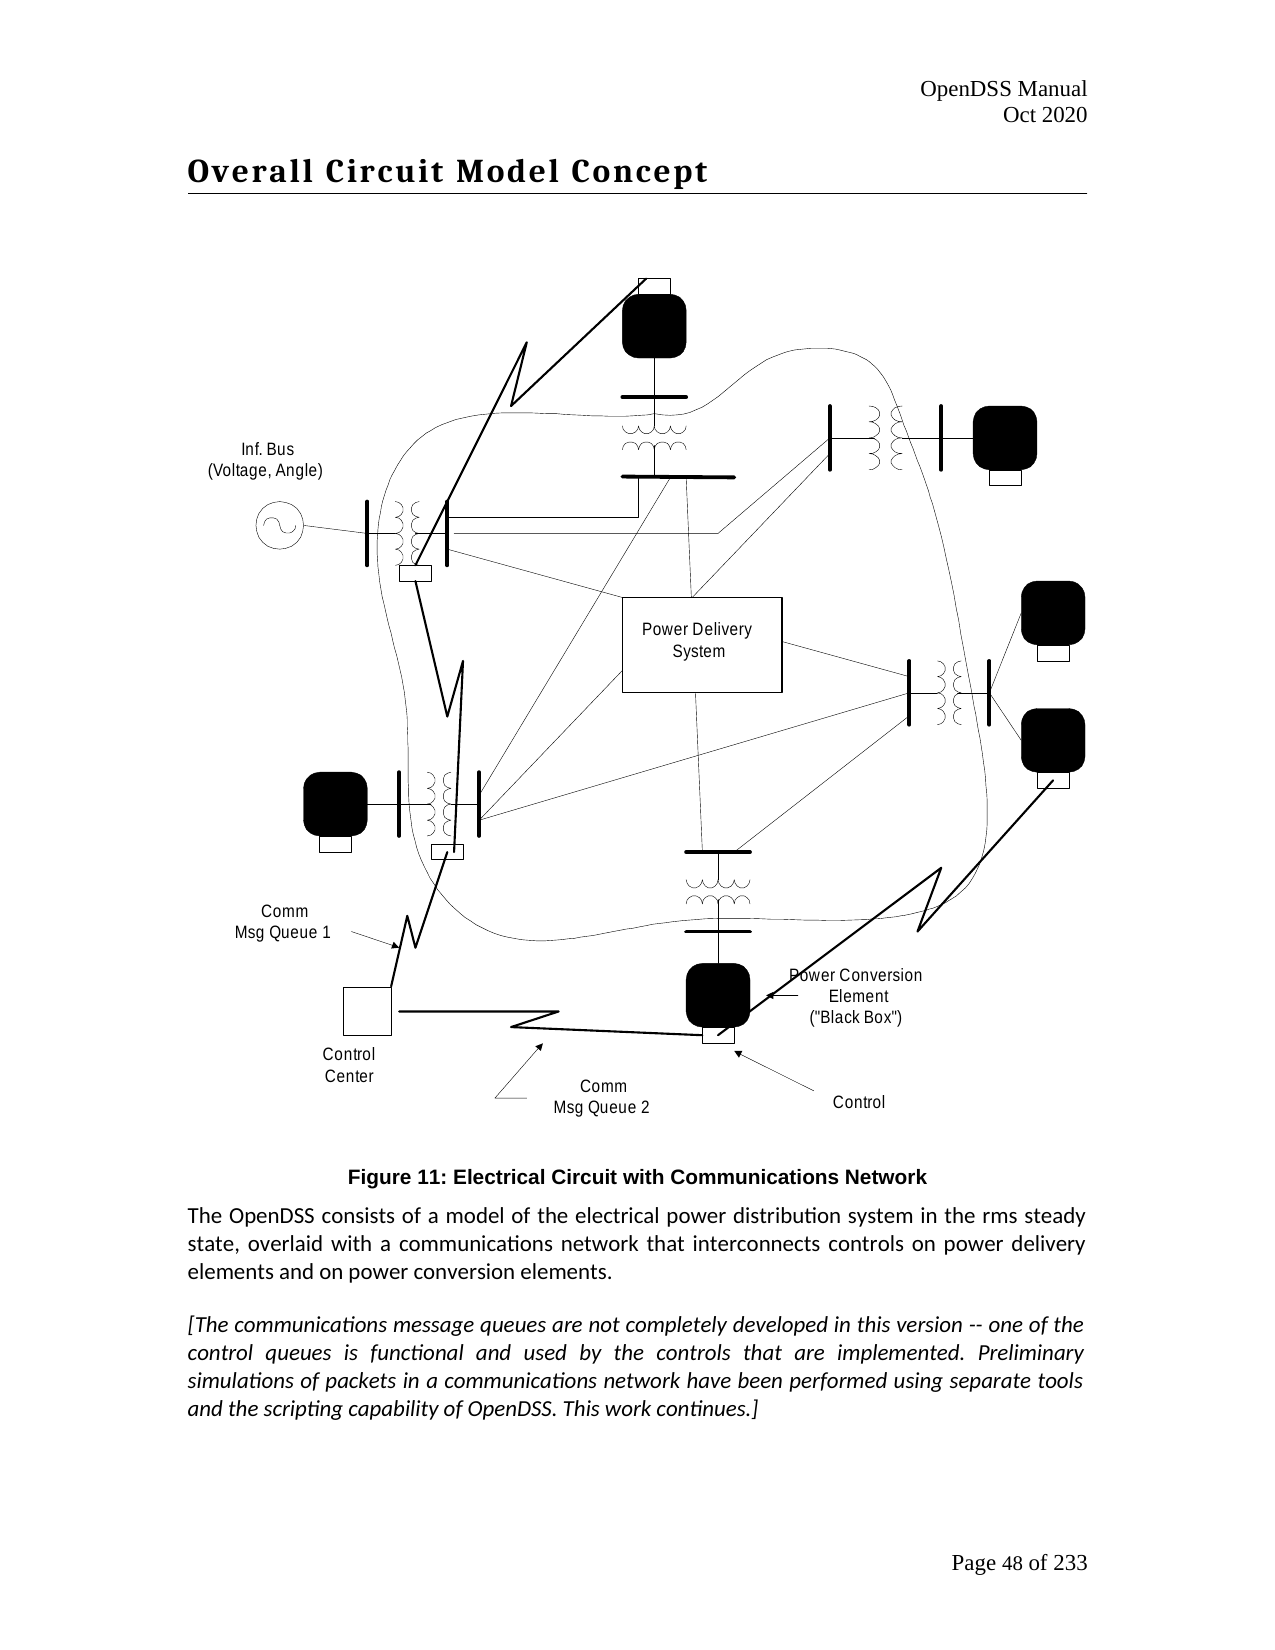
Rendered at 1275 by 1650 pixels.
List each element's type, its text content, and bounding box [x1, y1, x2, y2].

text The OpenDSS consists of a model of the electrical power distribution system in the rms steady state, overlaid with a communications network that interconnects controls on power delivery elements and on power conversion elements. [187, 1201, 1087, 1285]
text [The communications message queues are not completely developed in this version -- one of the control queues is functional and used by the controls that are implemented. Preliminary simulations of packets in a communications network have been performed using separate tools and the scripting capability of OpenDSS. This work continues.] [187, 1310, 1087, 1422]
subtitle Overall Circuit Model Concept [187, 153, 1087, 194]
